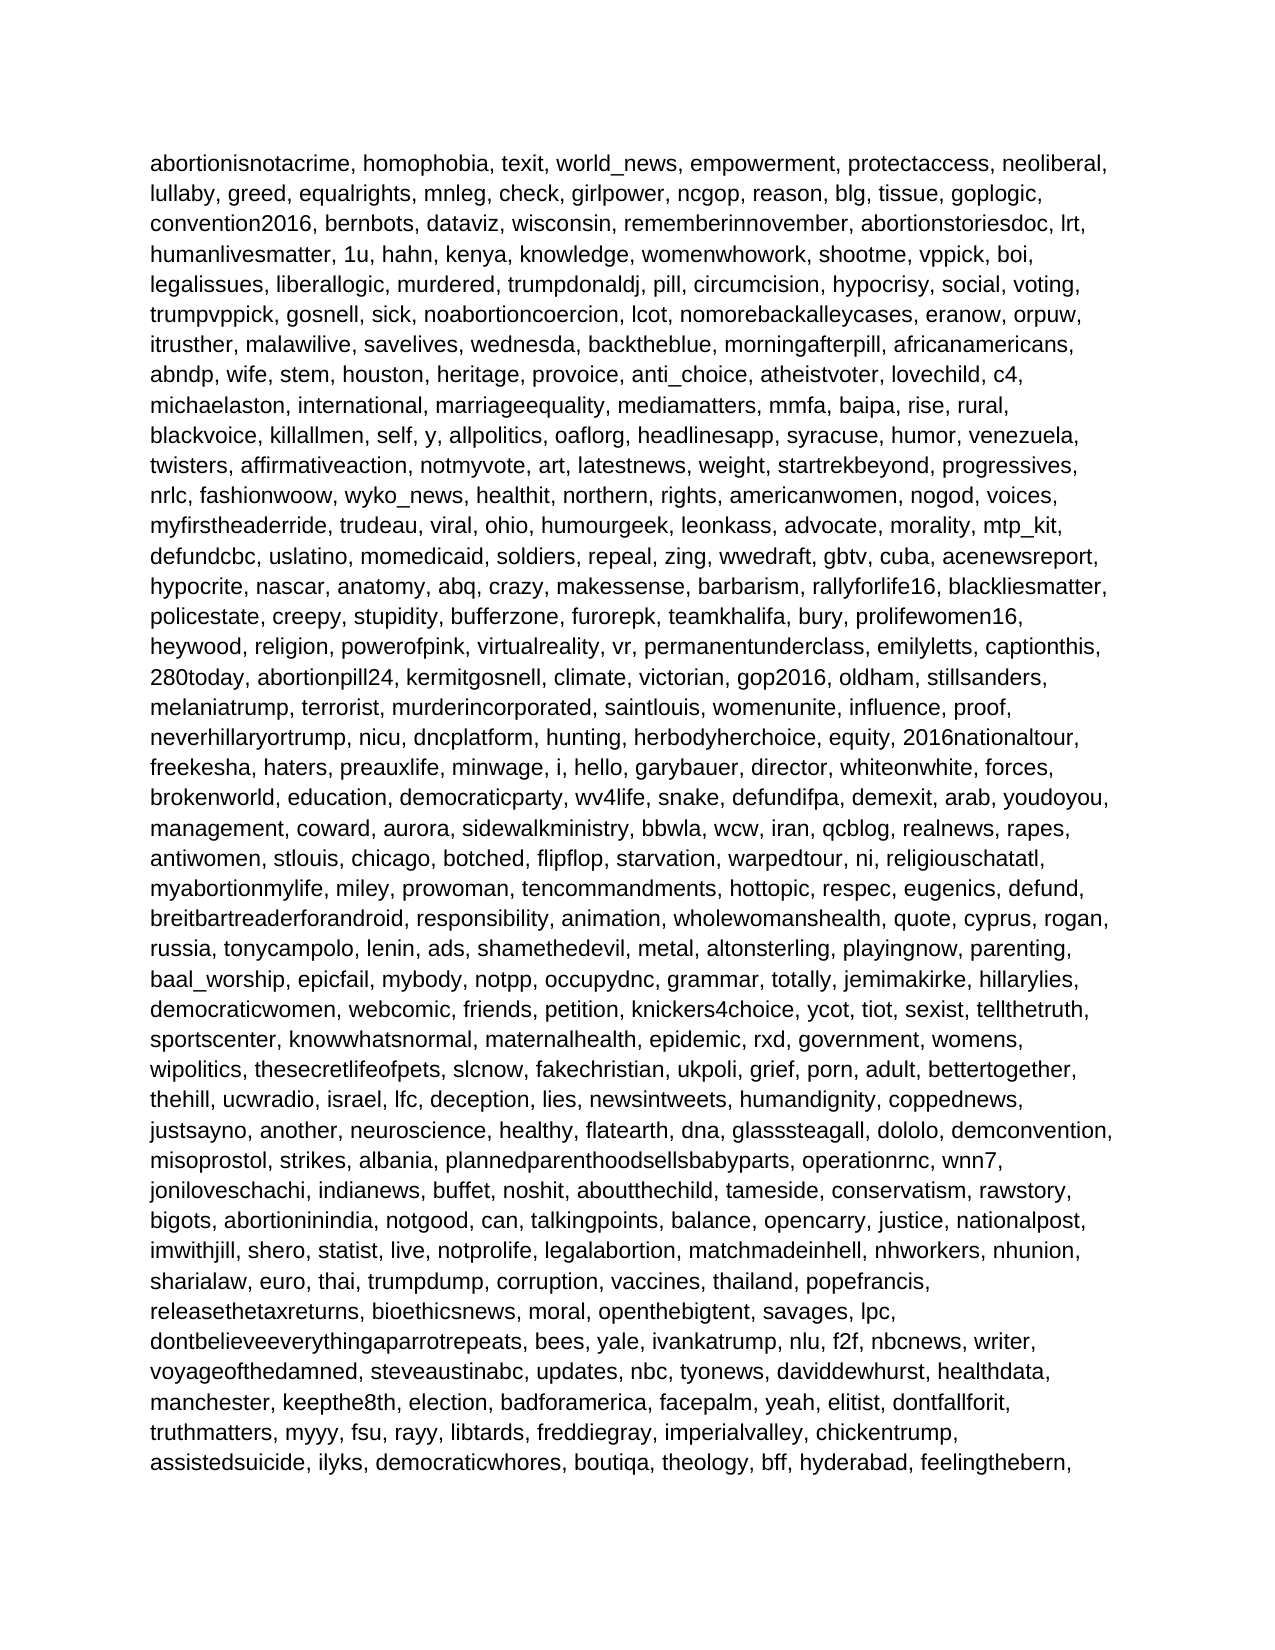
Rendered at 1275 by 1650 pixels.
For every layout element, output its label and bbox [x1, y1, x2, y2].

text [150, 150, 1125, 1475]
